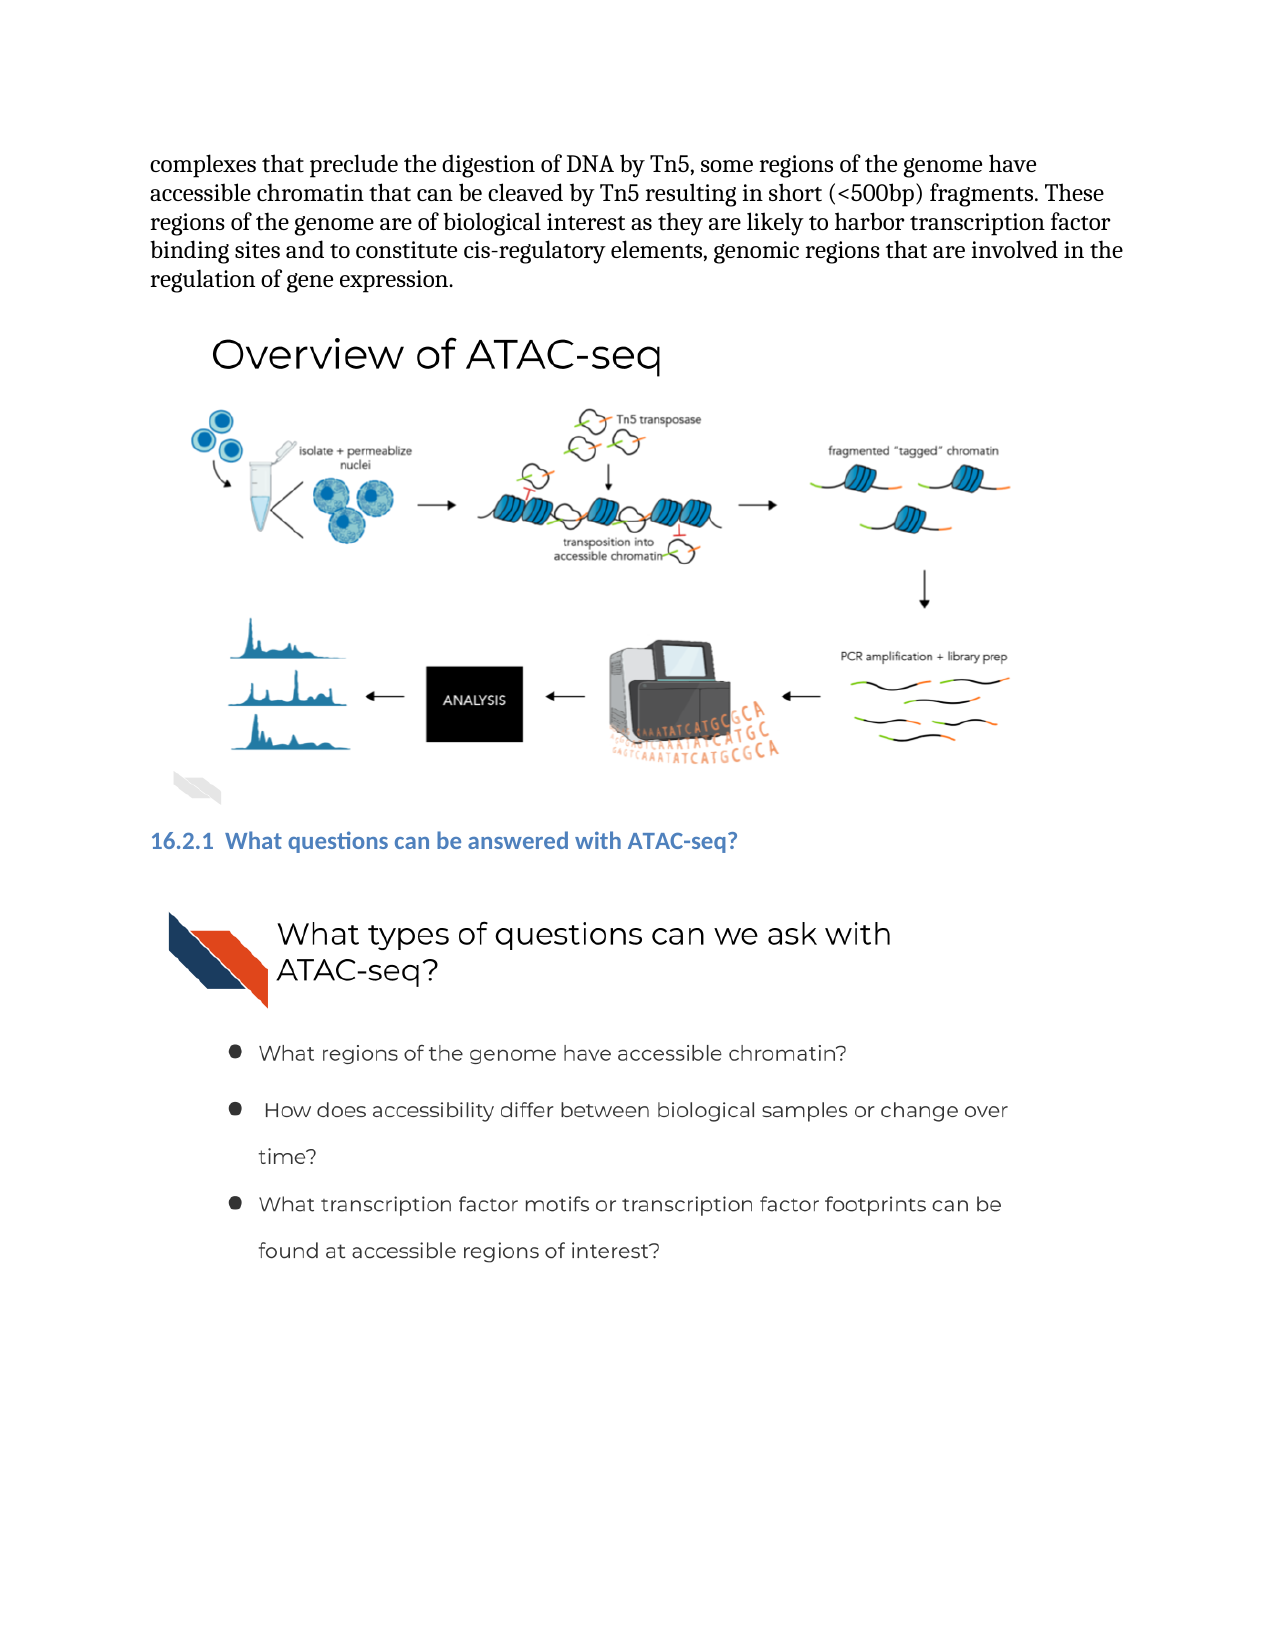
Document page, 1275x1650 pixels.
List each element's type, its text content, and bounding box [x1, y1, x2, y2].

subtitle 16.2.1 What questions can be answered with ATAC-seq? [150, 826, 1125, 856]
picture [168, 312, 1044, 805]
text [150, 150, 1125, 294]
picture [168, 874, 1044, 1367]
